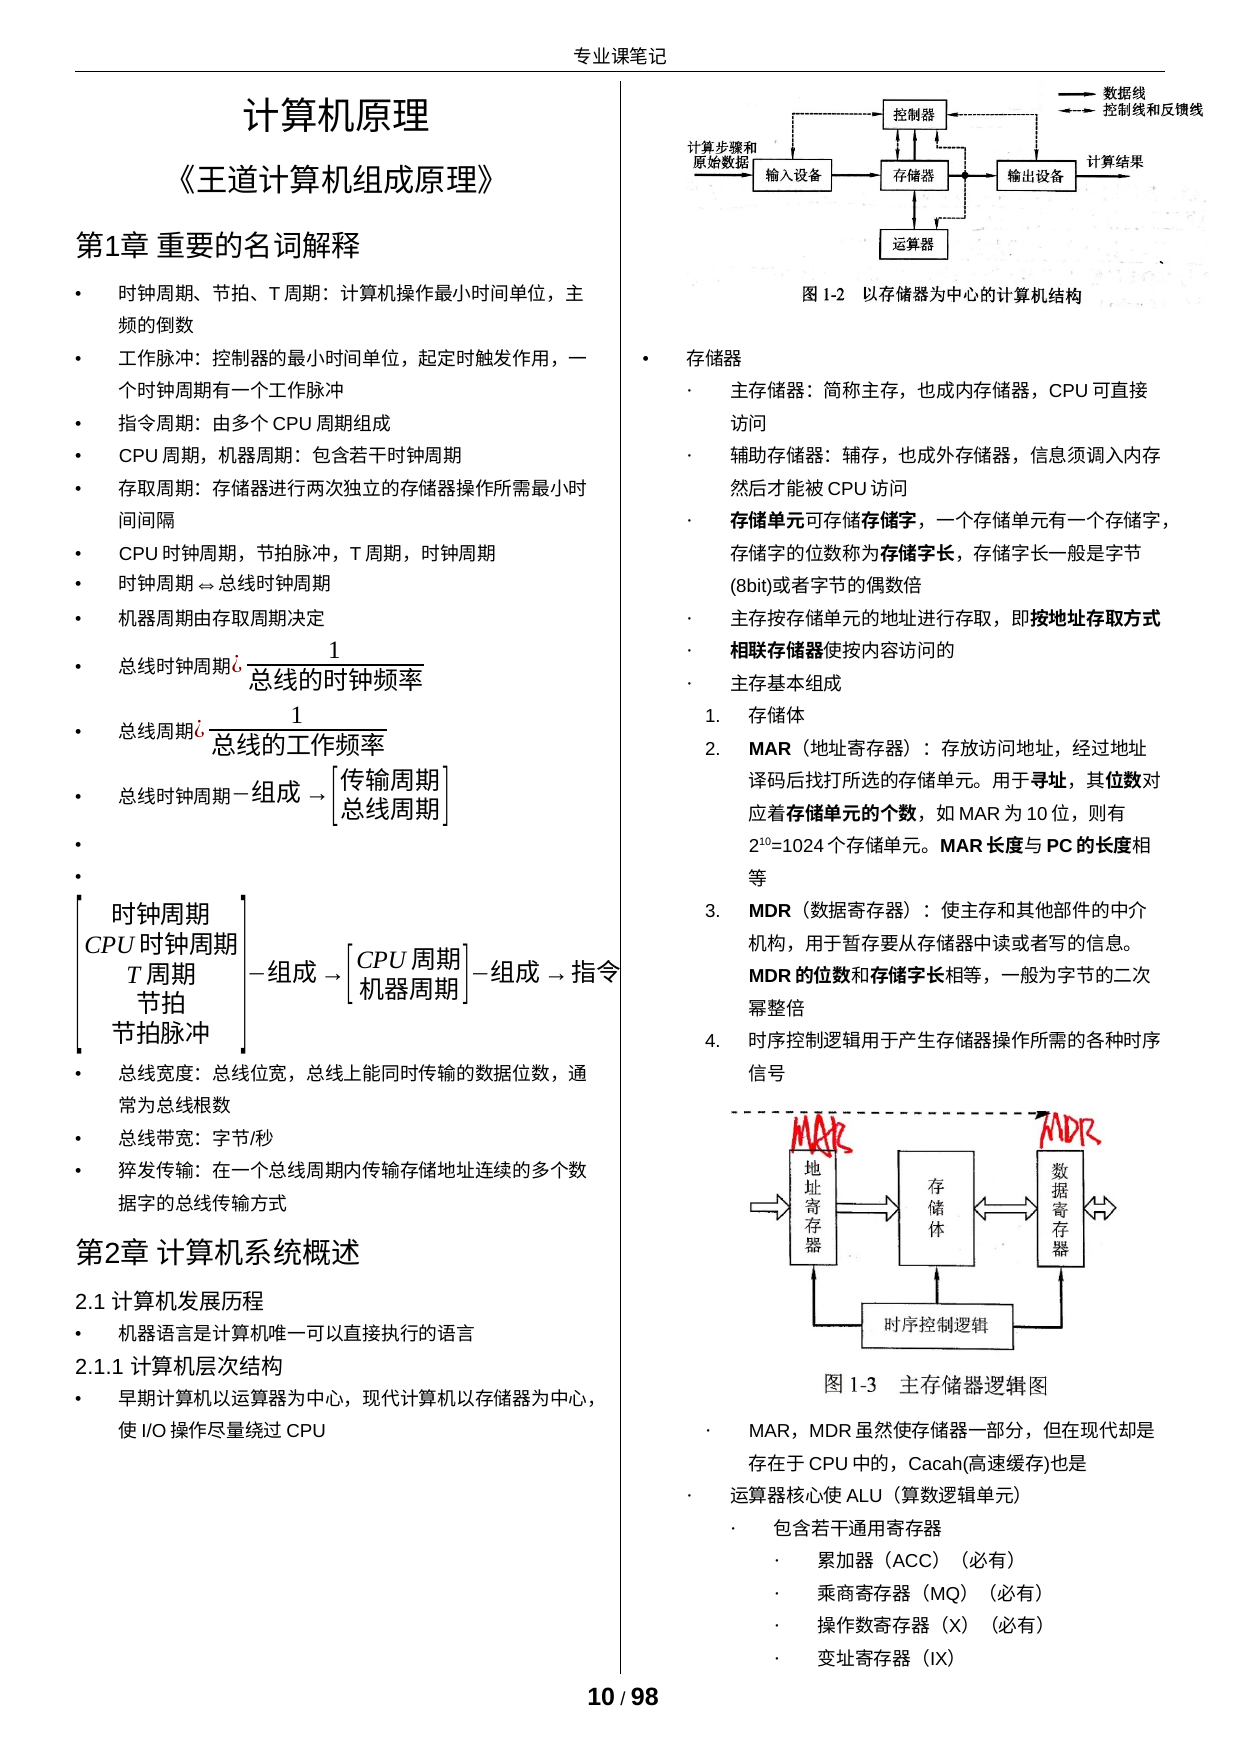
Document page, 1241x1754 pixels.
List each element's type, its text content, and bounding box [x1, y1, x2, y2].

text 猝发传输：在一个总线周期内传输存储地址连续的多个数据字的总线传输方式 [75, 1153, 598, 1218]
text 总线带宽：字节/秒 [75, 1121, 598, 1153]
subtitle 计算机系统概述 [75, 1218, 598, 1283]
text 总线宽度：总线位宽，总线上能同时传输的数据位数，通常为总线根数 [75, 1056, 598, 1121]
list 运算器核心使ALU（算数逻辑单元） [686, 1478, 1165, 1511]
list 主存按存储单元的地址进行存取，即按地址存取方式 [686, 601, 1165, 633]
list MDR（数据寄存器）：使主存和其他部件的中介机构，用于暂存要从存储器中读或者写的信息。MDR的位数和存储字长相等，一般为字节的二次幂整倍 [705, 893, 1165, 1023]
subtitle 计算机原理 [75, 81, 598, 146]
list 主存储器：简称主存，也成内存储器，CPU可直接访问 [686, 373, 1165, 438]
list 累加器（ACC）（必有） [773, 1543, 1165, 1576]
list MAR（地址寄存器）：存放访问地址，经过地址译码后找打所选的存储单元。用于寻址，其位数对应着存储单元的个数，如MAR为10位，则有210=1024个存储单元。MAR长度与PC的长度相等 [705, 731, 1165, 893]
text 工作脉冲：控制器的最小时间单位，起定时触发作用，一个时钟周期有一个工作脉冲 [75, 341, 598, 406]
list 乘商寄存器（MQ）（必有） [773, 1576, 1165, 1608]
text 早期计算机以运算器为中心，现代计算机以存储器为中心，使I/O操作尽量绕过CPU [75, 1381, 598, 1446]
subtitle 重要的名词解释 [75, 211, 598, 276]
text 总线周期 [75, 698, 598, 763]
subtitle 计算机发展历程 [75, 1283, 598, 1316]
picture [686, 80, 1209, 309]
list 变址寄存器（IX） [773, 1641, 1165, 1673]
text CPU周期，机器周期：包含若干时钟周期 [75, 438, 598, 471]
text 机器周期由存取周期决定 [75, 601, 598, 633]
text 存取周期：存储器进行两次独立的存储器操作所需最小时间间隔 [75, 471, 598, 536]
list 存储体 [705, 698, 1165, 731]
text 存储器 [642, 341, 1165, 373]
list 主存基本组成 [686, 666, 1165, 698]
text 时钟周期、节拍、T周期：计算机操作最小时间单位，主频的倒数 [75, 276, 598, 341]
list 存储单元可存储存储字，一个存储单元有一个存储字，存储字的位数称为存储字长，存储字长一般是字节(8bit)或者字节的偶数倍 [686, 503, 1165, 601]
list 操作数寄存器（X）（必有） [773, 1608, 1165, 1641]
text 机器语言是计算机唯一可以直接执行的语言 [75, 1316, 598, 1348]
text 时钟周期总线时钟周期 [75, 568, 598, 601]
text 指令周期：由多个CPU周期组成 [75, 406, 598, 438]
list 相联存储器使按内容访问的 [686, 633, 1165, 666]
text 总线时钟周期 [75, 763, 598, 828]
subtitle 《王道计算机组成原理》 [75, 146, 598, 211]
subtitle 计算机层次结构 [75, 1348, 598, 1381]
list 包含若干通用寄存器 [730, 1511, 1165, 1543]
list 辅助存储器：辅存，也成外存储器，信息须调入内存然后才能被CPU访问 [686, 438, 1165, 503]
list 时序控制逻辑用于产生存储器操作所需的各种时序信号 [705, 1023, 1165, 1088]
text 总线时钟周期 [75, 633, 598, 698]
picture [731, 1111, 1132, 1402]
text CPU时钟周期，节拍脉冲，T周期，时钟周期 [75, 536, 598, 568]
